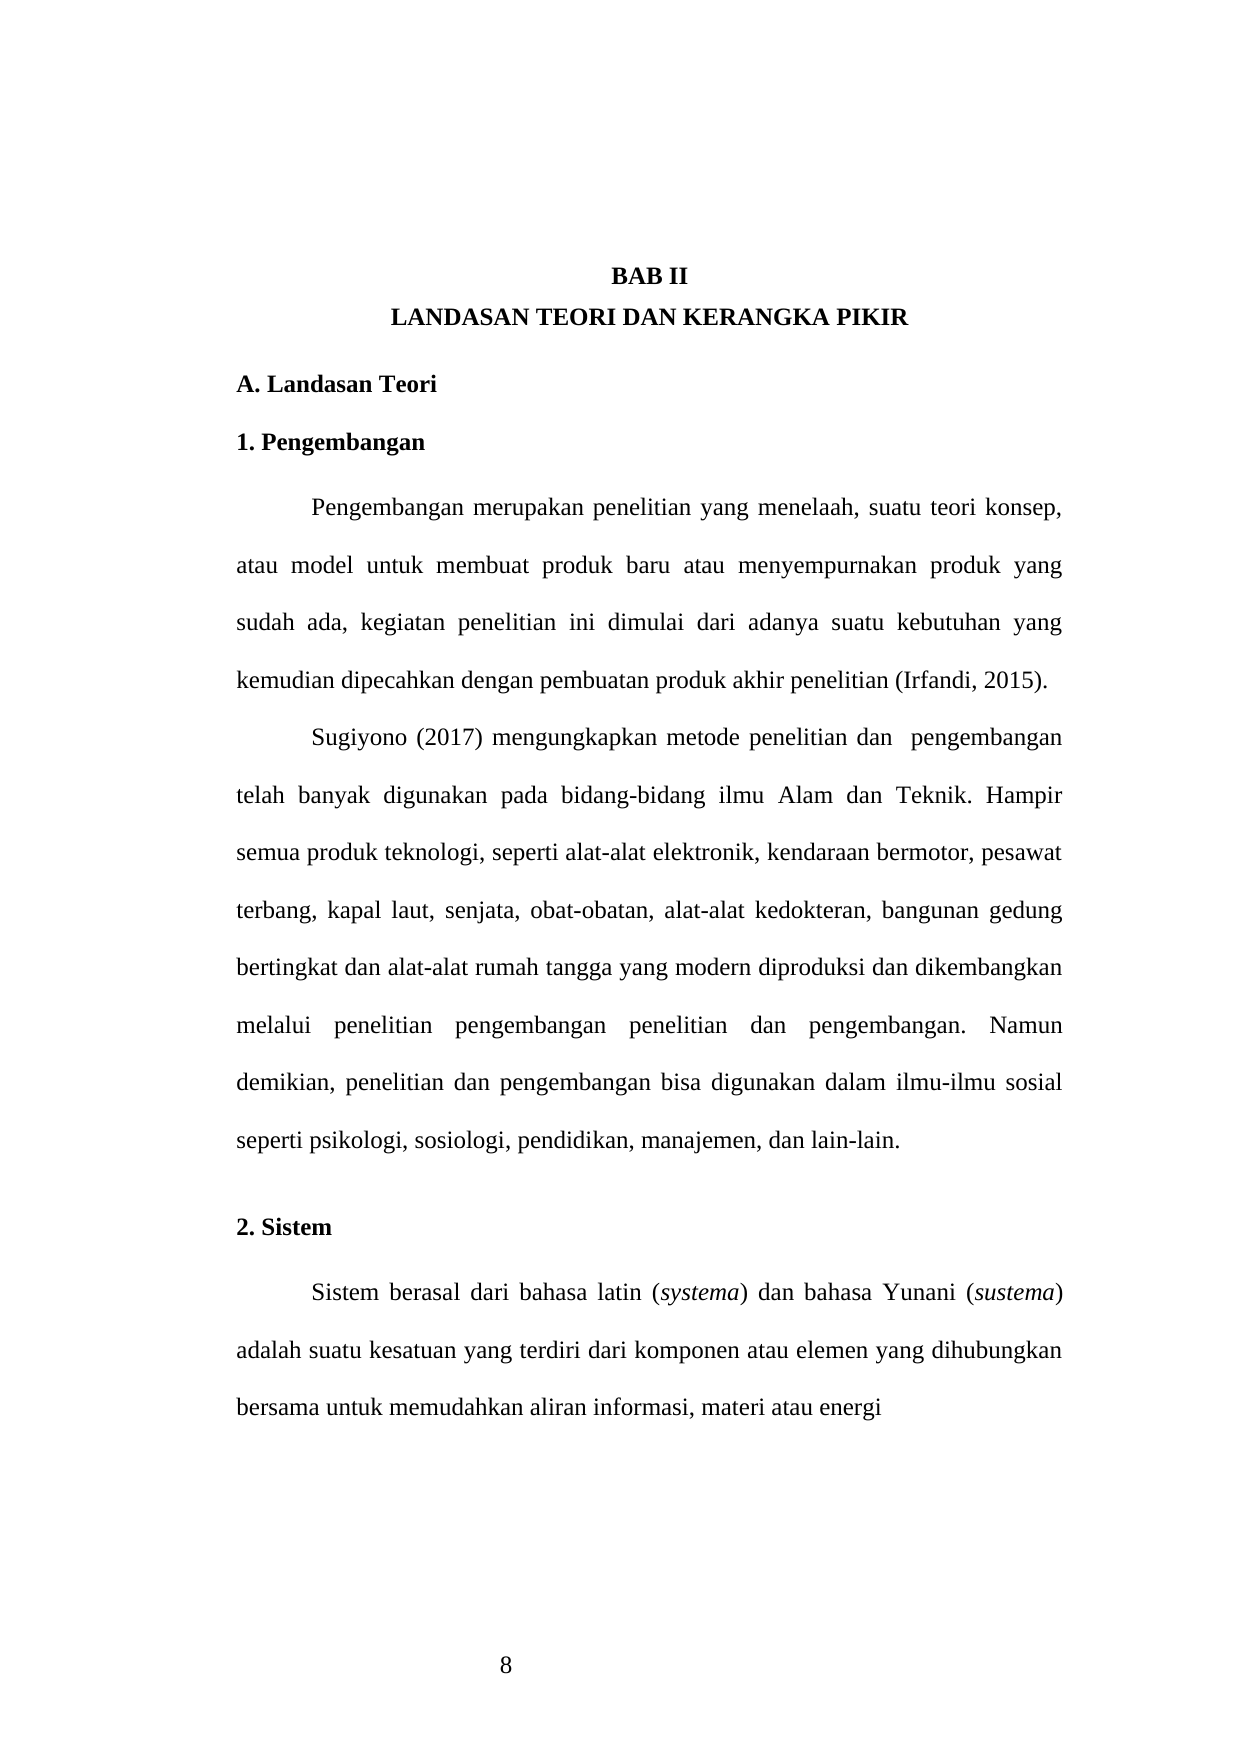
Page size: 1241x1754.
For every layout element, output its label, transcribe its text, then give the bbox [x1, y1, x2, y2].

subtitle Sistem [236, 1212, 1063, 1240]
subtitle BAB II [236, 261, 1063, 290]
subtitle Landasan Teori [236, 369, 1063, 397]
subtitle LANDASAN TEORI DAN KERANGKA PIKIR [236, 302, 1063, 331]
list Sugiyono (2017) mengungkapkan metode penelitian dan pengembangan telah banyak digunakan pada bidang-bidang ilmu Alam dan Teknik. Hampir semua produk teknologi, seperti alat-alat elektronik, kendaraan bermotor, pesawat terbang, kapal laut, senjata, obat-obatan, alat-alat kedokteran, bangunan gedung bertingkat dan alat-alat rumah tangga yang modern diproduksi dan dikembangkan melalui penelitian pengembangan penelitian dan pengembangan. Namun demikian, penelitian dan pengembangan bisa digunakan dalam ilmu-ilmu sosial seperti psikologi, sosiologi, pendidikan, manajemen, dan lain-lain. [236, 722, 1063, 1154]
text Sistem berasal dari bahasa latin (systema) dan bahasa Yunani (sustema) adalah suatu kesatuan yang terdiri dari komponen atau elemen yang dihubungkan bersama untuk memudahkan aliran informasi, materi atau energi [236, 1277, 1063, 1421]
subtitle Pengembangan [236, 427, 1063, 455]
list Pengembangan merupakan penelitian yang menelaah, suatu teori konsep, atau model untuk membuat produk baru atau menyempurnakan produk yang sudah ada, kegiatan penelitian ini dimulai dari adanya suatu kebutuhan yang kemudian dipecahkan dengan pembuatan produk akhir penelitian (Irfandi, 2015). [236, 492, 1063, 694]
